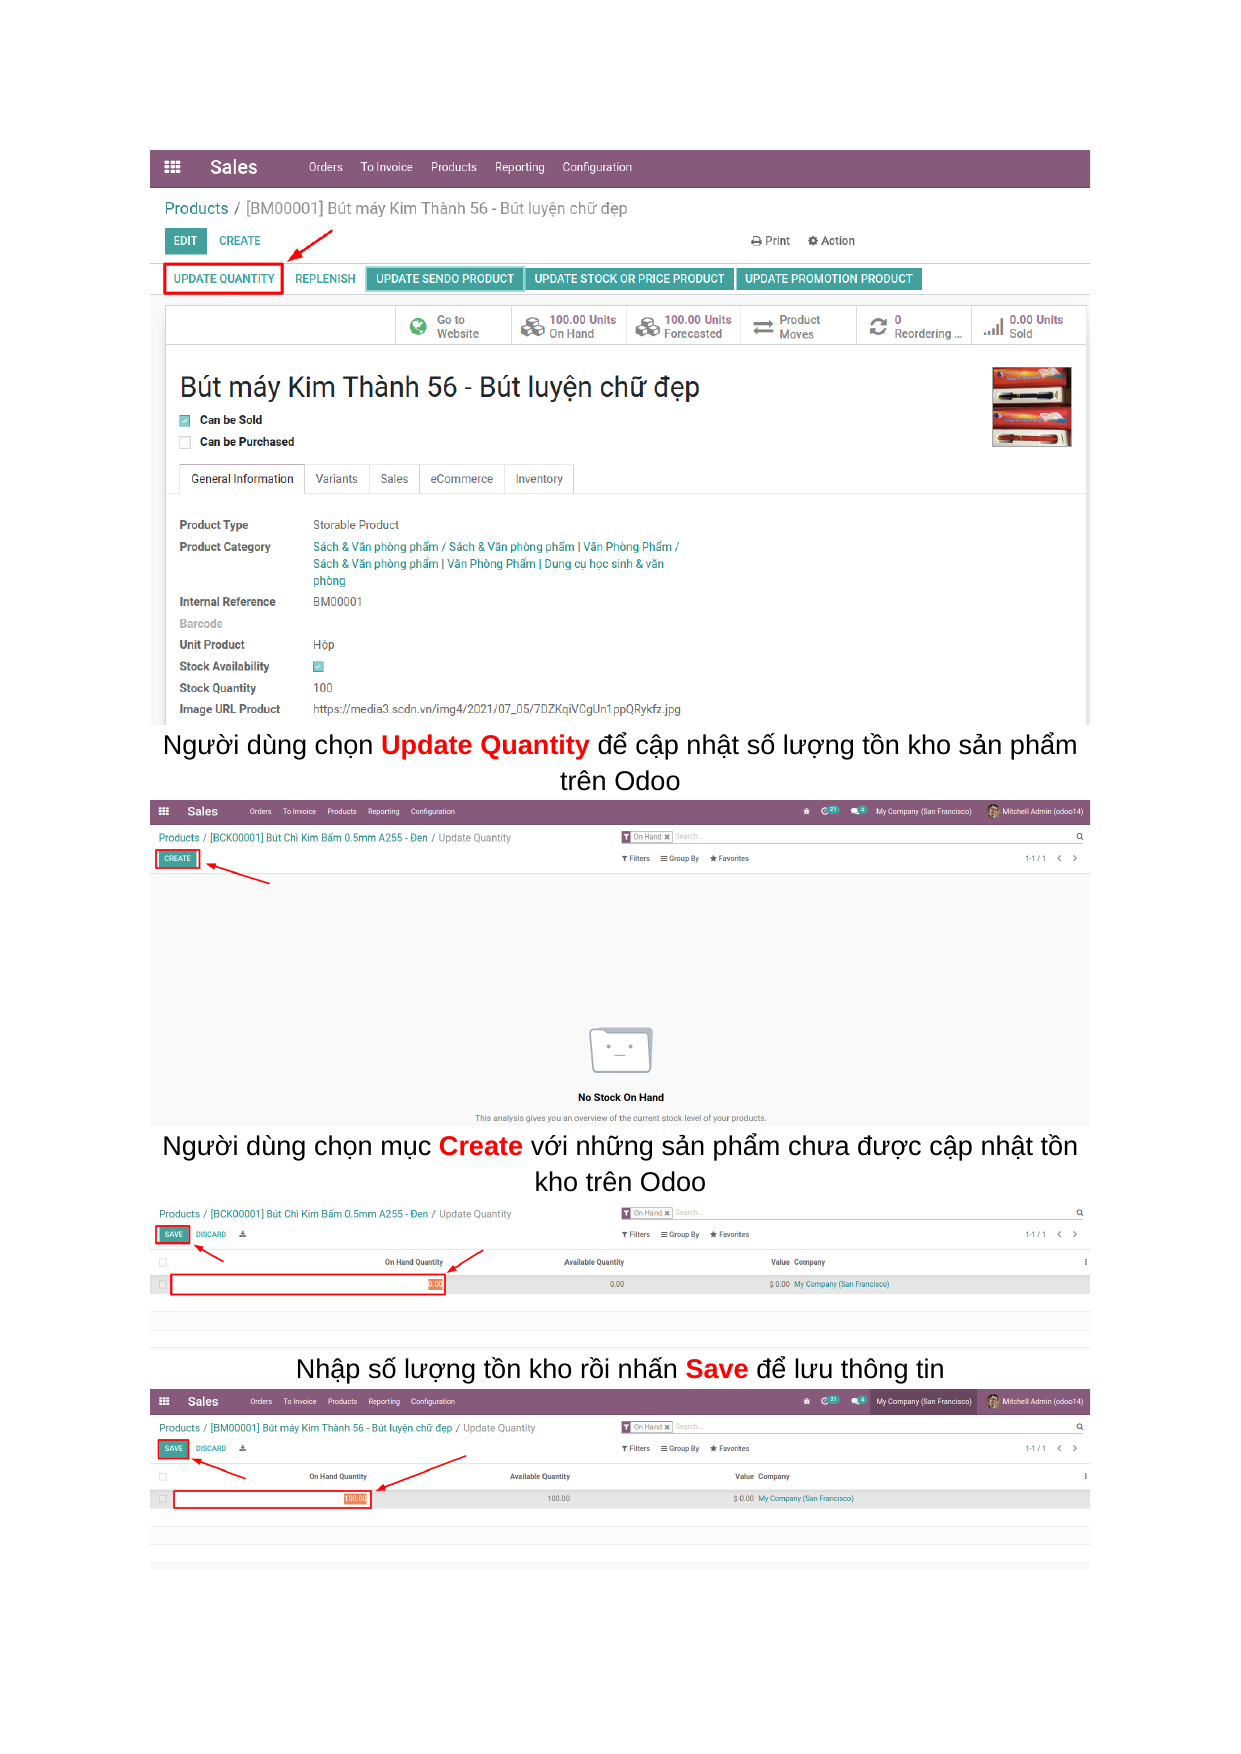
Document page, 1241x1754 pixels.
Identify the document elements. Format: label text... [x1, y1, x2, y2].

text Người dùng chọn mục Create với những sản phẩm chưa được cập nhật tồn kho trên Odoo [150, 1129, 1090, 1197]
picture [150, 1201, 1091, 1350]
text Nhập số lượng tồn kho rồi nhấn Save để lưu thông tin [150, 1353, 1090, 1384]
text Người dùng chọn Update Quantity để cập nhật số lượng tồn kho sản phẩm trên Odoo [150, 729, 1090, 796]
picture [150, 150, 1091, 725]
picture [150, 1389, 1091, 1569]
picture [150, 800, 1091, 1126]
